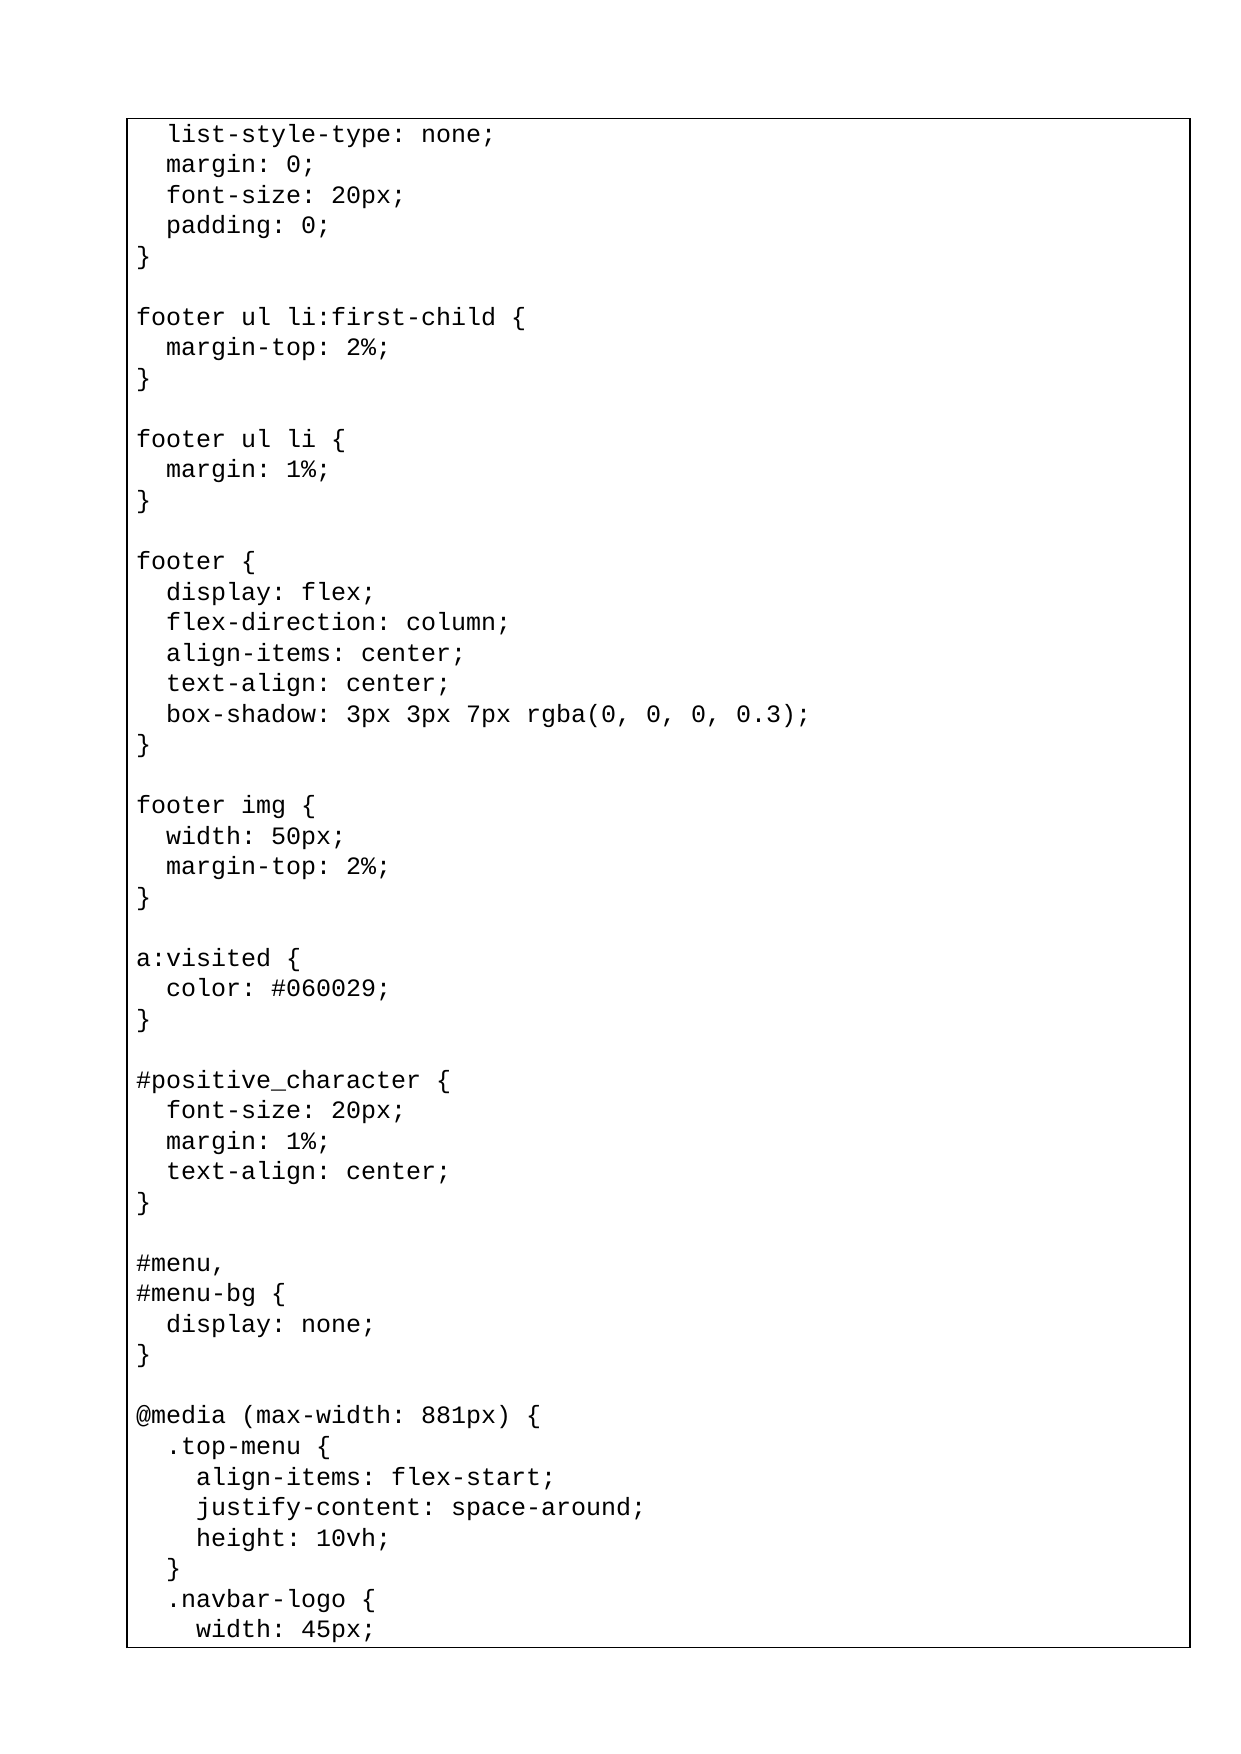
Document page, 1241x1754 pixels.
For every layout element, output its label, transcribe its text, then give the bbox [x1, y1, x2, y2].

text #menu-bg { [128, 1278, 1189, 1308]
text font-size: 20px; [128, 179, 1189, 210]
text } [128, 728, 1189, 760]
text box-shadow: 3px 3px 7px rgba(0, 0, 0, 0.3); [128, 698, 1189, 728]
text display: none; [128, 1308, 1189, 1339]
text } [128, 484, 1189, 516]
text flex-direction: column; [128, 606, 1189, 637]
text margin-top: 2%; [128, 851, 1189, 881]
text footer ul li:first-child { [128, 301, 1189, 332]
text } [128, 1003, 1189, 1035]
text width: 45px; [128, 1614, 1189, 1647]
text text-align: center; [128, 667, 1189, 698]
text text-align: center; [128, 1156, 1189, 1186]
text .top-menu { [128, 1431, 1189, 1461]
text #menu, [128, 1247, 1189, 1278]
text #positive_character { [128, 1064, 1189, 1095]
text align-items: flex-start; [128, 1461, 1189, 1492]
text width: 50px; [128, 820, 1189, 851]
text margin: 0; [128, 149, 1189, 179]
text font-size: 20px; [128, 1095, 1189, 1125]
text align-items: center; [128, 637, 1189, 667]
text footer ul li { [128, 423, 1189, 454]
text margin: 1%; [128, 1125, 1189, 1156]
text margin: 1%; [128, 454, 1189, 484]
text } [128, 240, 1189, 272]
text color: #060029; [128, 973, 1189, 1003]
text } [128, 1186, 1189, 1218]
text @media (max-width: 881px) { [128, 1400, 1189, 1431]
text justify-content: space-around; [128, 1492, 1189, 1522]
text margin-top: 2%; [128, 332, 1189, 362]
text } [128, 1339, 1189, 1370]
text height: 10vh; [128, 1522, 1189, 1553]
text display: flex; [128, 576, 1189, 606]
text a:visited { [128, 942, 1189, 973]
text padding: 0; [128, 210, 1189, 240]
text } [128, 881, 1189, 913]
text footer { [128, 545, 1189, 576]
text list-style-type: none; [128, 119, 1189, 149]
text footer img { [128, 789, 1189, 820]
text .navbar-logo { [128, 1583, 1189, 1614]
text } [128, 1553, 1189, 1583]
text } [128, 362, 1189, 394]
